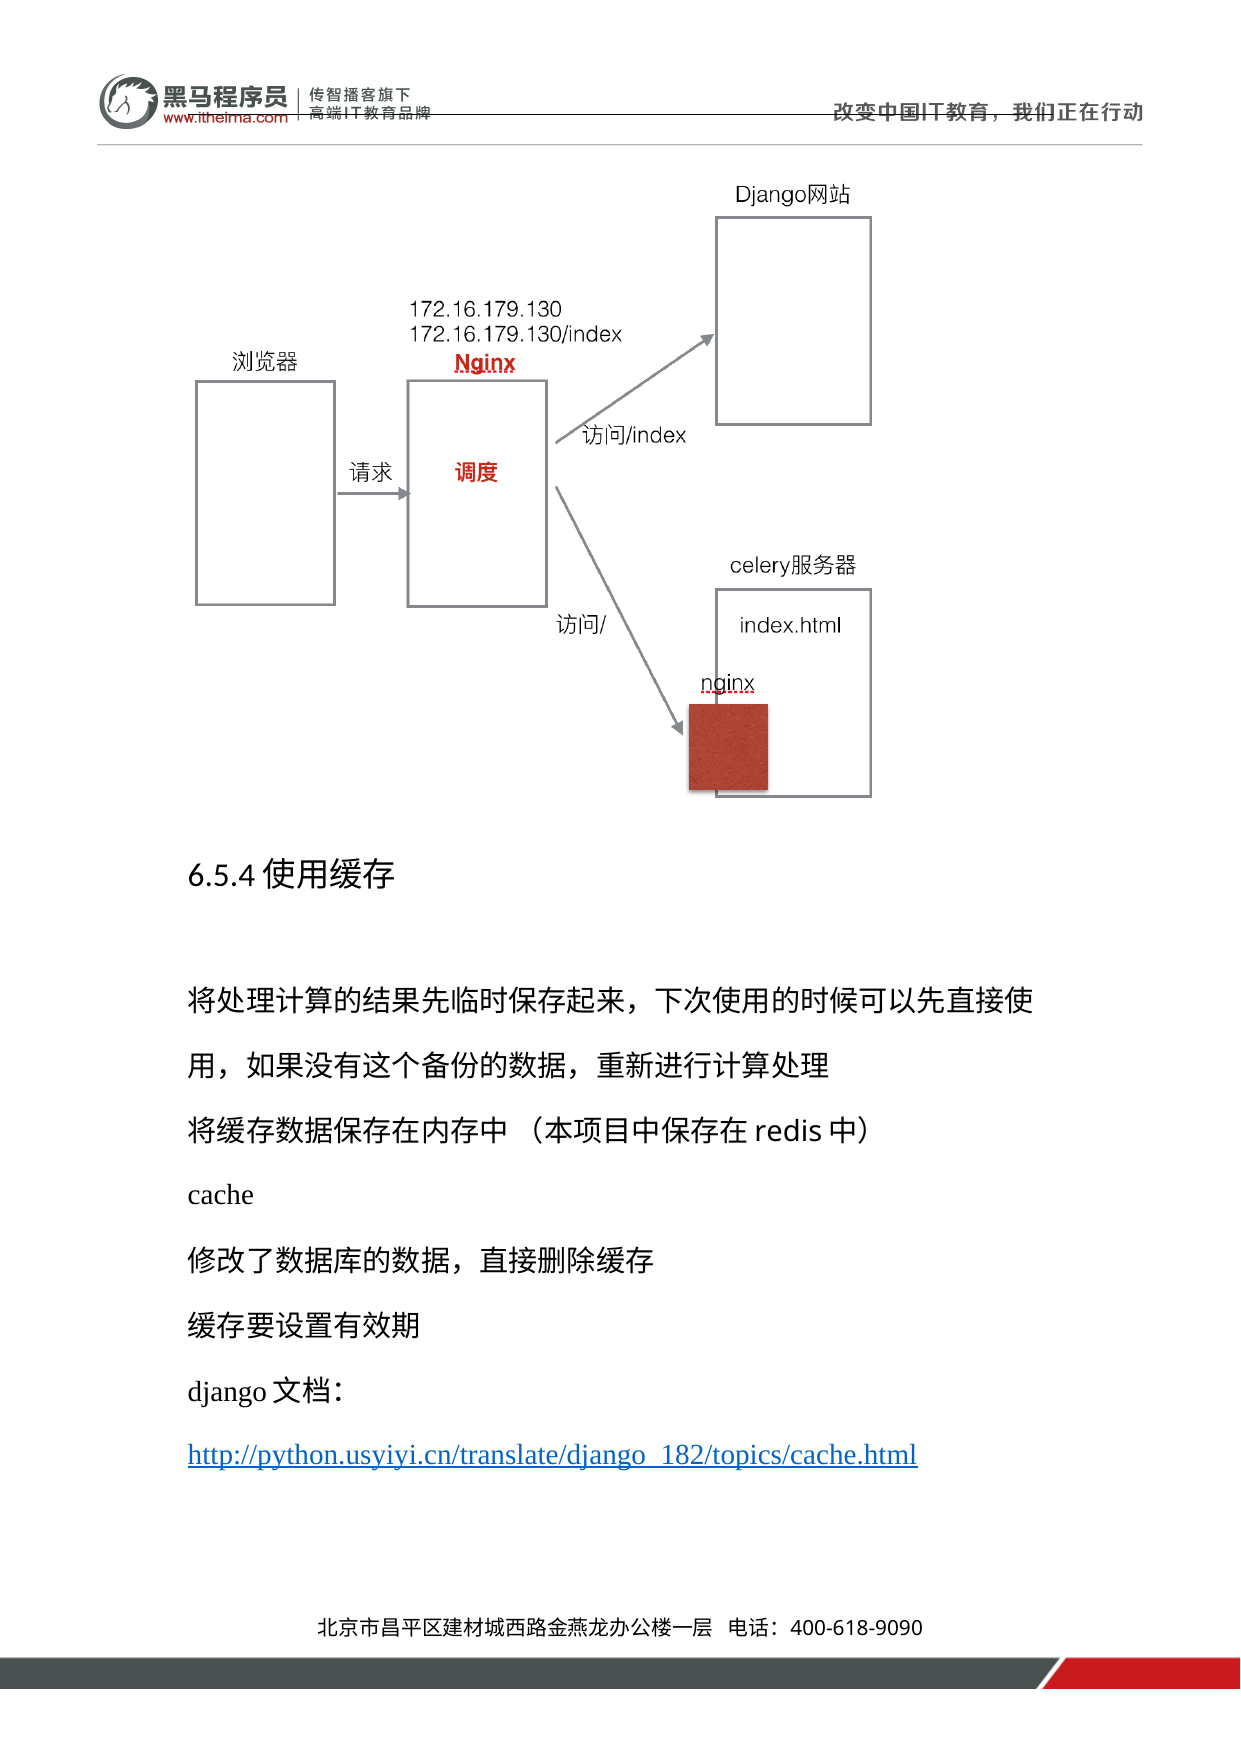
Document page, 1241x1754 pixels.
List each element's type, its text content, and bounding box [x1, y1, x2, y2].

text 将处理计算的结果先临时保存起来，下次使用的时候可以先直接使用，如果没有这个备份的数据，重新进行计算处理 [187, 966, 1053, 1096]
picture [0, 3, 1241, 153]
text http://python.usyiyi.cn/translate/django_182/topics/cache.html [187, 1421, 1053, 1486]
text 修改了数据库的数据，直接删除缓存 [187, 1226, 1053, 1291]
picture [187, 164, 930, 810]
text 缓存要设置有效期 [187, 1291, 1053, 1356]
text 将缓存数据保存在内存中 （本项目中保存在redis中） [187, 1096, 1053, 1161]
picture [0, 1599, 1241, 1689]
text django文档： [187, 1356, 1053, 1421]
subtitle 6.5.4 使用缓存 [187, 839, 1053, 904]
text cache [187, 1161, 1053, 1226]
